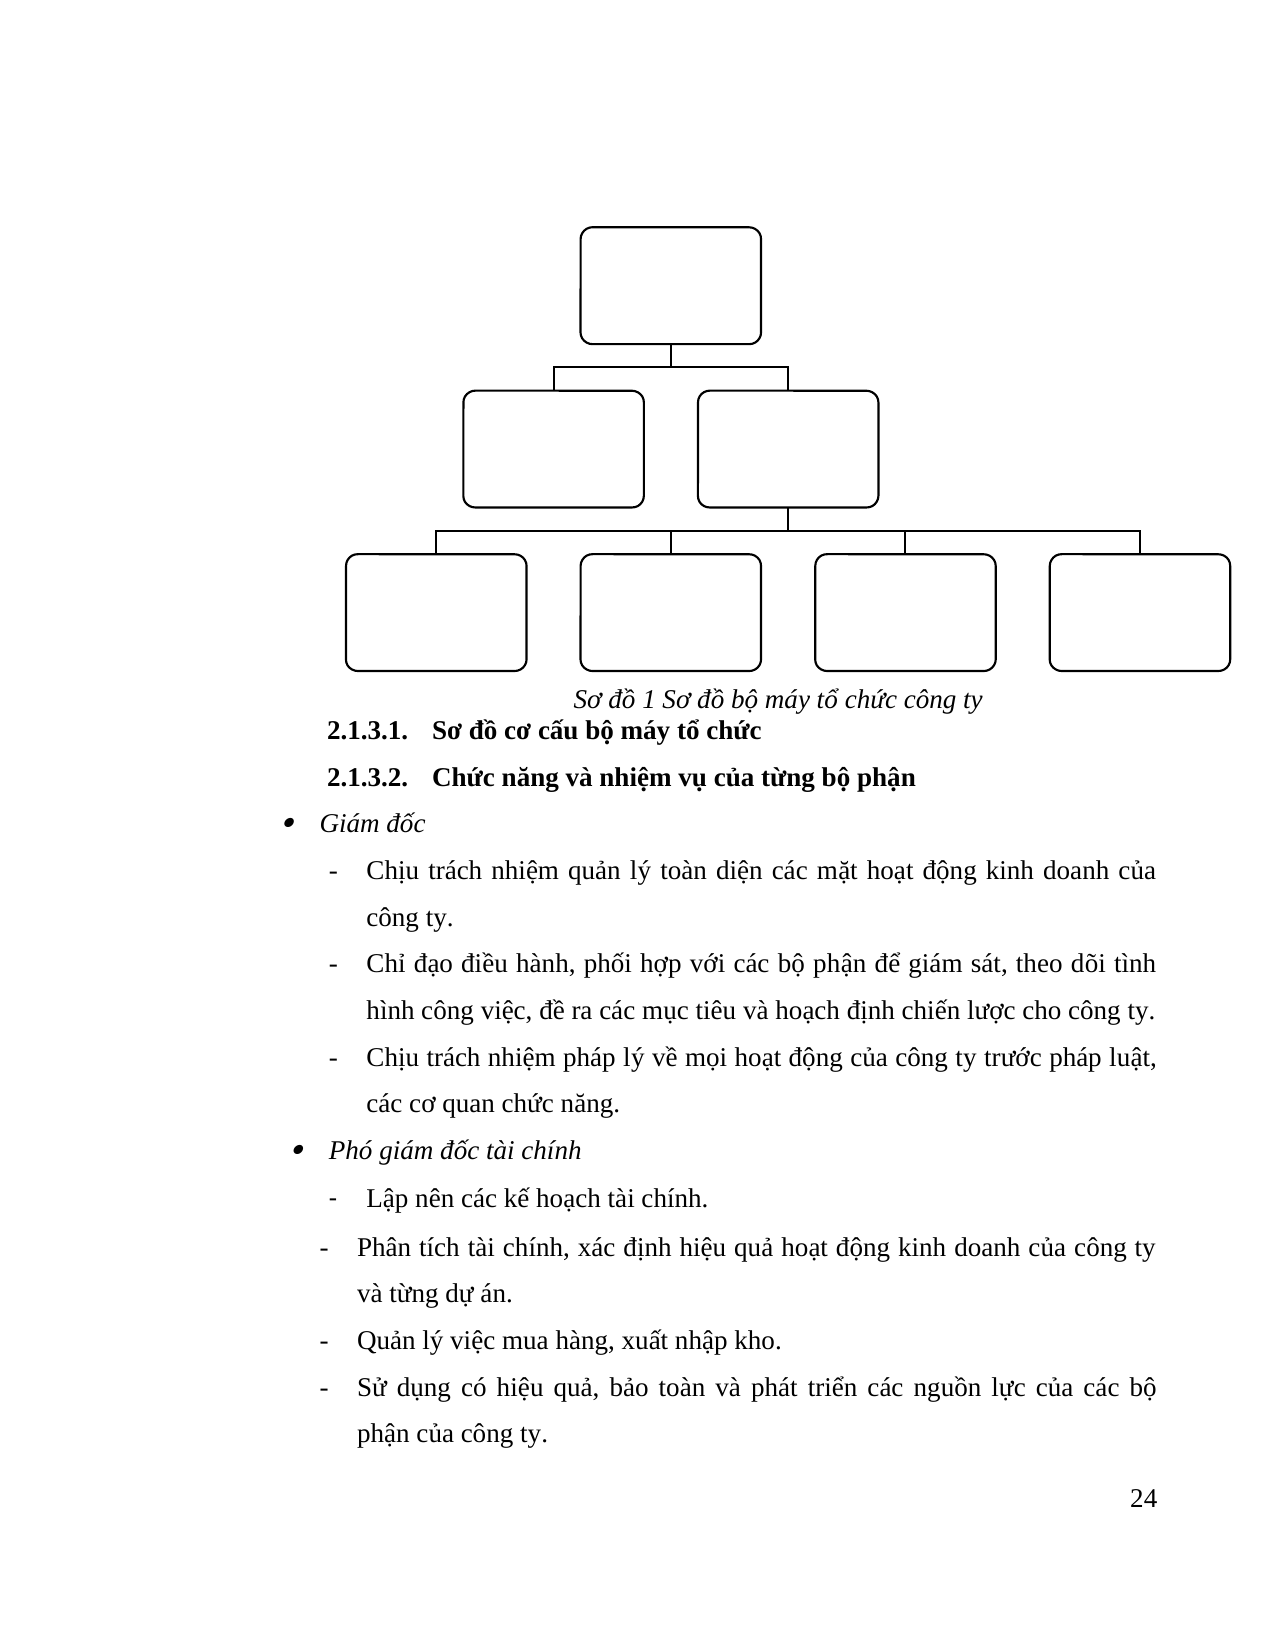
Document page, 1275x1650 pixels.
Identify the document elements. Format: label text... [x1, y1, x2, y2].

list Quản lý việc mua hàng, xuất nhập kho. [319, 1324, 1157, 1355]
list Phân tích tài chính, xác định hiệu quả hoạt động kinh doanh của công ty và từng dự án. [319, 1231, 1157, 1308]
list Chỉ đạo điều hành, phối hợp với các bộ phận để giám sát, theo dõi tình hình công việc, đề ra các mục tiêu và hoạch định chiến lược cho công ty. [329, 948, 1157, 1025]
list Lập nên các kế hoạch tài chính. [329, 1181, 1157, 1214]
subtitle Chức năng và nhiệm vụ của từng bộ phận [297, 761, 1157, 792]
list Chịu trách nhiệm pháp lý về mọi hoạt động của công ty trước pháp luật, các cơ quan chức năng. [329, 1041, 1157, 1119]
list Giám đốc [282, 807, 1157, 839]
list Phó giám đốc tài chính [291, 1134, 1157, 1166]
list Sử dụng có hiệu quả, bảo toàn và phát triển các nguồn lực của các bộ phận của công ty. [319, 1371, 1157, 1448]
list Chịu trách nhiệm quản lý toàn diện các mặt hoạt động kinh doanh của công ty. [329, 854, 1157, 932]
subtitle Sơ đồ cơ cấu bộ máy tổ chức [297, 207, 1157, 745]
